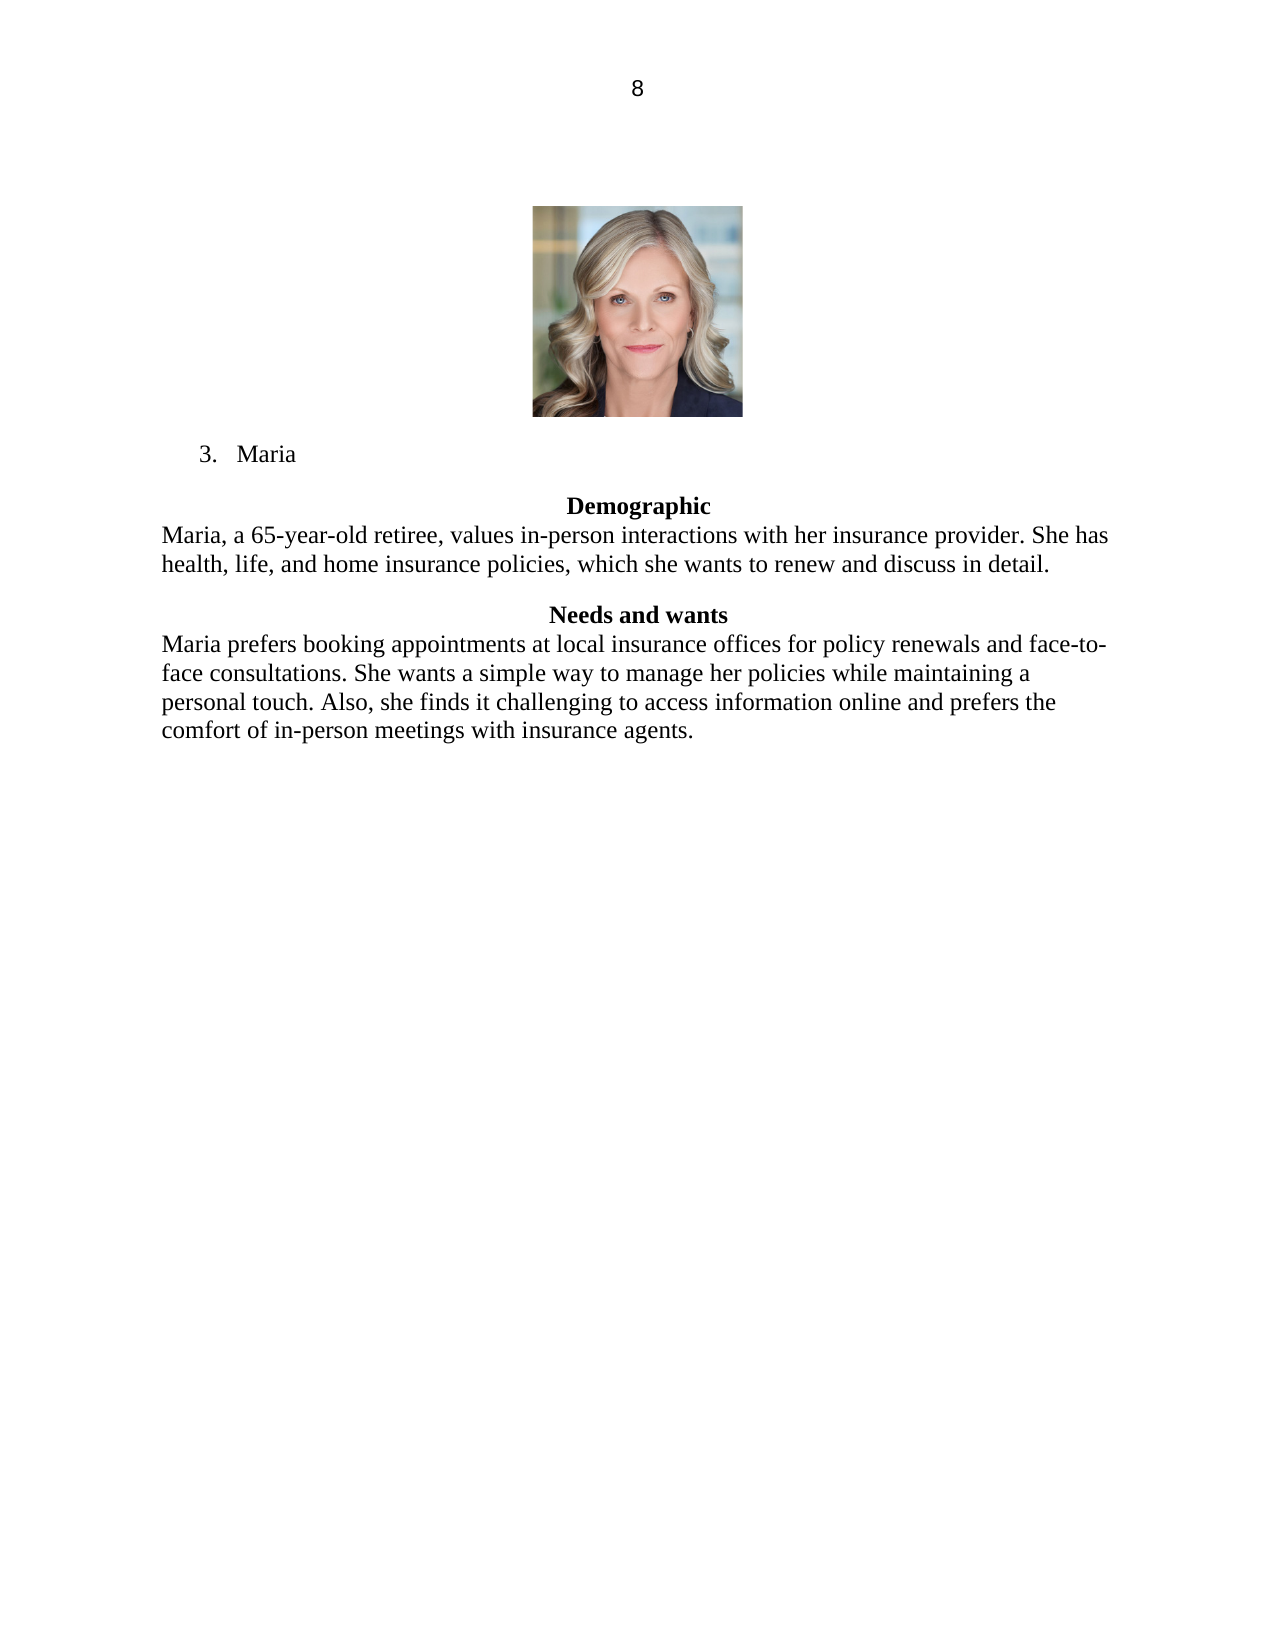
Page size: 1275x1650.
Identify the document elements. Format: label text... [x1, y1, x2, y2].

table_cell Demographic Maria, a 65-year-old retiree, values in-person interactions with her insurance provider. She has health, life, and home insurance policies, which she wants to renew and discuss in detail. [152, 481, 1125, 588]
table_header [152, 185, 1125, 427]
table_cell Needs and wants Maria prefers booking appointments at local insurance offices for policy renewals and face-to-face consultations. She wants a simple way to manage her policies while maintaining a personal touch. Also, she finds it challenging to access information online and prefers the comfort of in-person meetings with insurance agents. [152, 590, 1125, 754]
table_cell Maria [152, 429, 1125, 479]
picture [532, 206, 743, 417]
